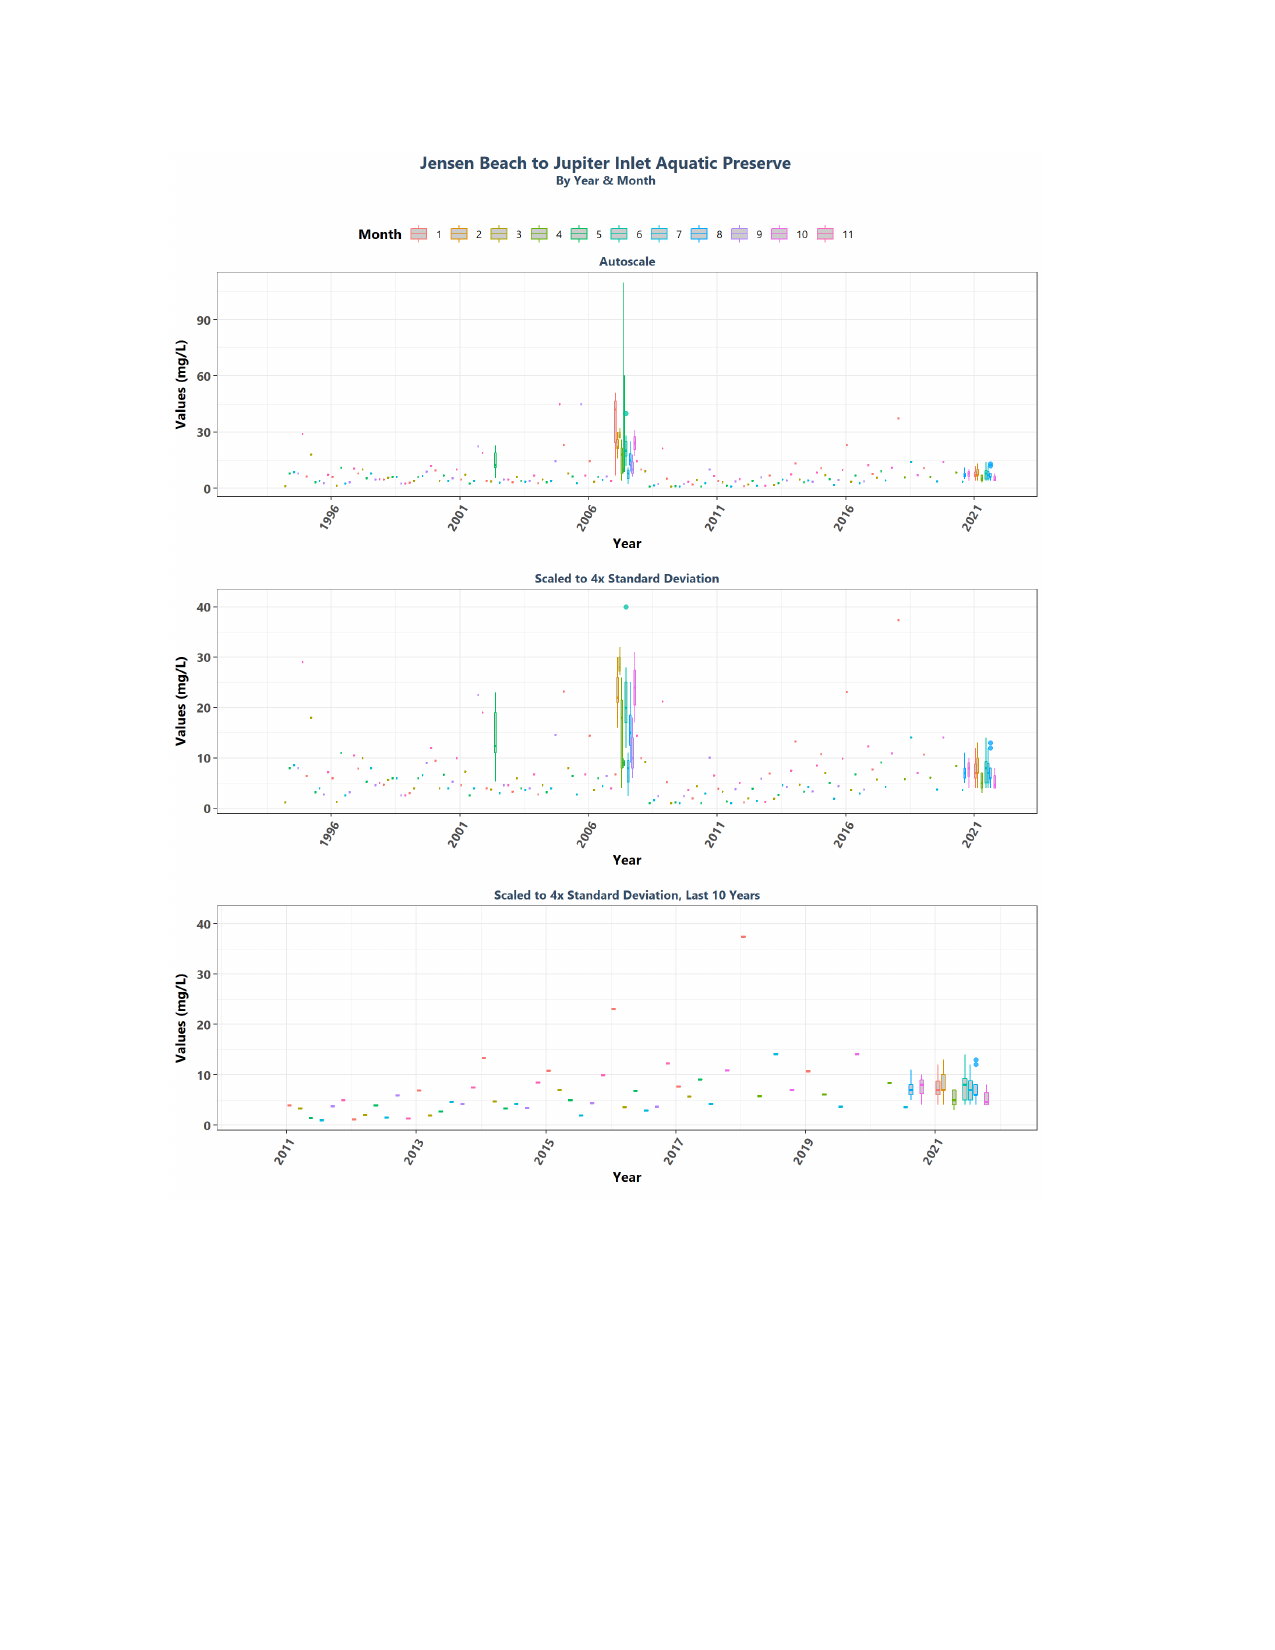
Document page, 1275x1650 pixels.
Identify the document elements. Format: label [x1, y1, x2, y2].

picture [168, 150, 1044, 1200]
